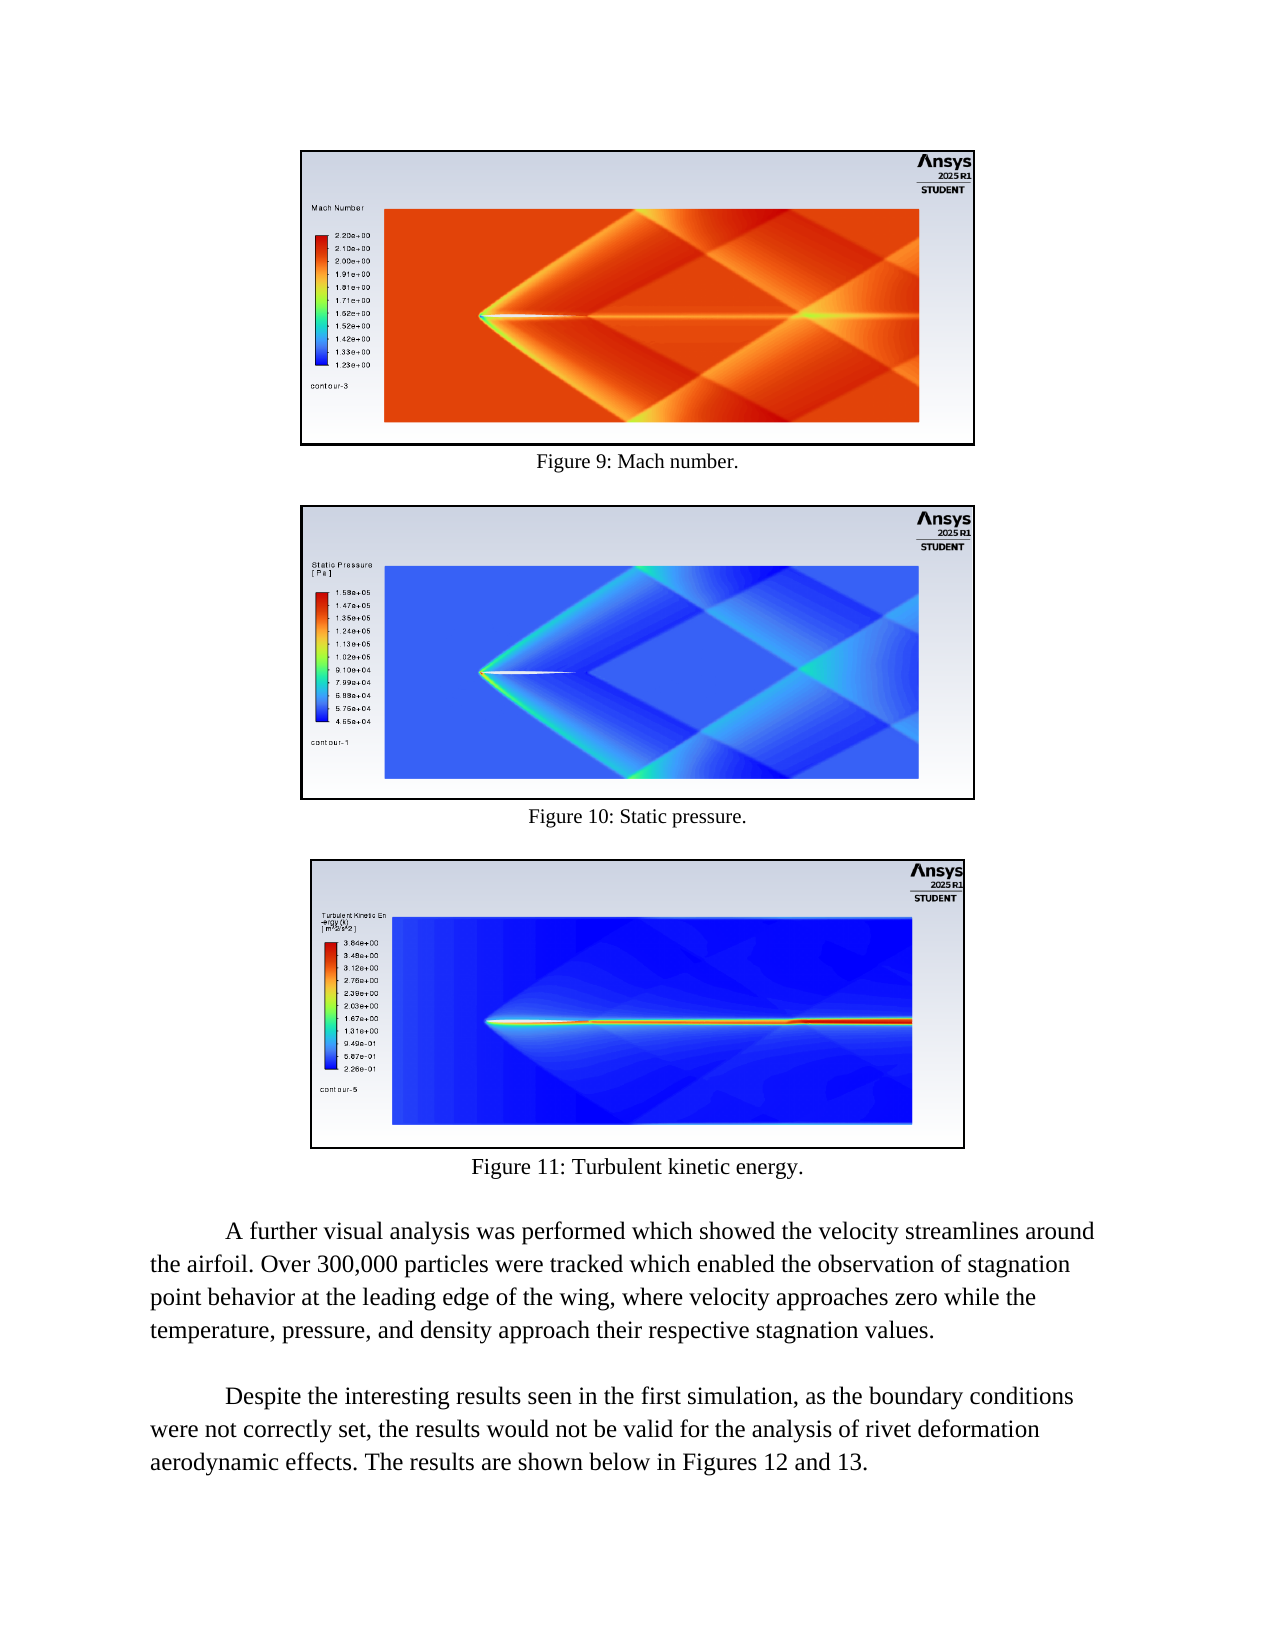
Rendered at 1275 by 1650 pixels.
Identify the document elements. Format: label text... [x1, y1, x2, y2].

text Figure 10: Static pressure. [150, 803, 1125, 828]
text Figure 9: Mach number. [150, 449, 1125, 473]
picture [312, 861, 963, 1147]
text Despite the interesting results seen in the first simulation, as the boundary conditions were not correctly set, the results would not be valid for the analysis of rivet deformation aerodynamic effects. The results are shown below in Figures 12 and 13. [150, 1381, 1125, 1476]
text Figure 11: Turbulent kinetic energy. [150, 1153, 1125, 1179]
picture [303, 507, 973, 798]
text A further visual analysis was performed which showed the velocity streamlines around the airfoil. Over 300,000 particles were tracked which enabled the observation of stagnation point behavior at the leading edge of the wing, where velocity approaches zero while the temperature, pressure, and density approach their respective stagnation values. [150, 1216, 1125, 1344]
picture [302, 152, 973, 443]
